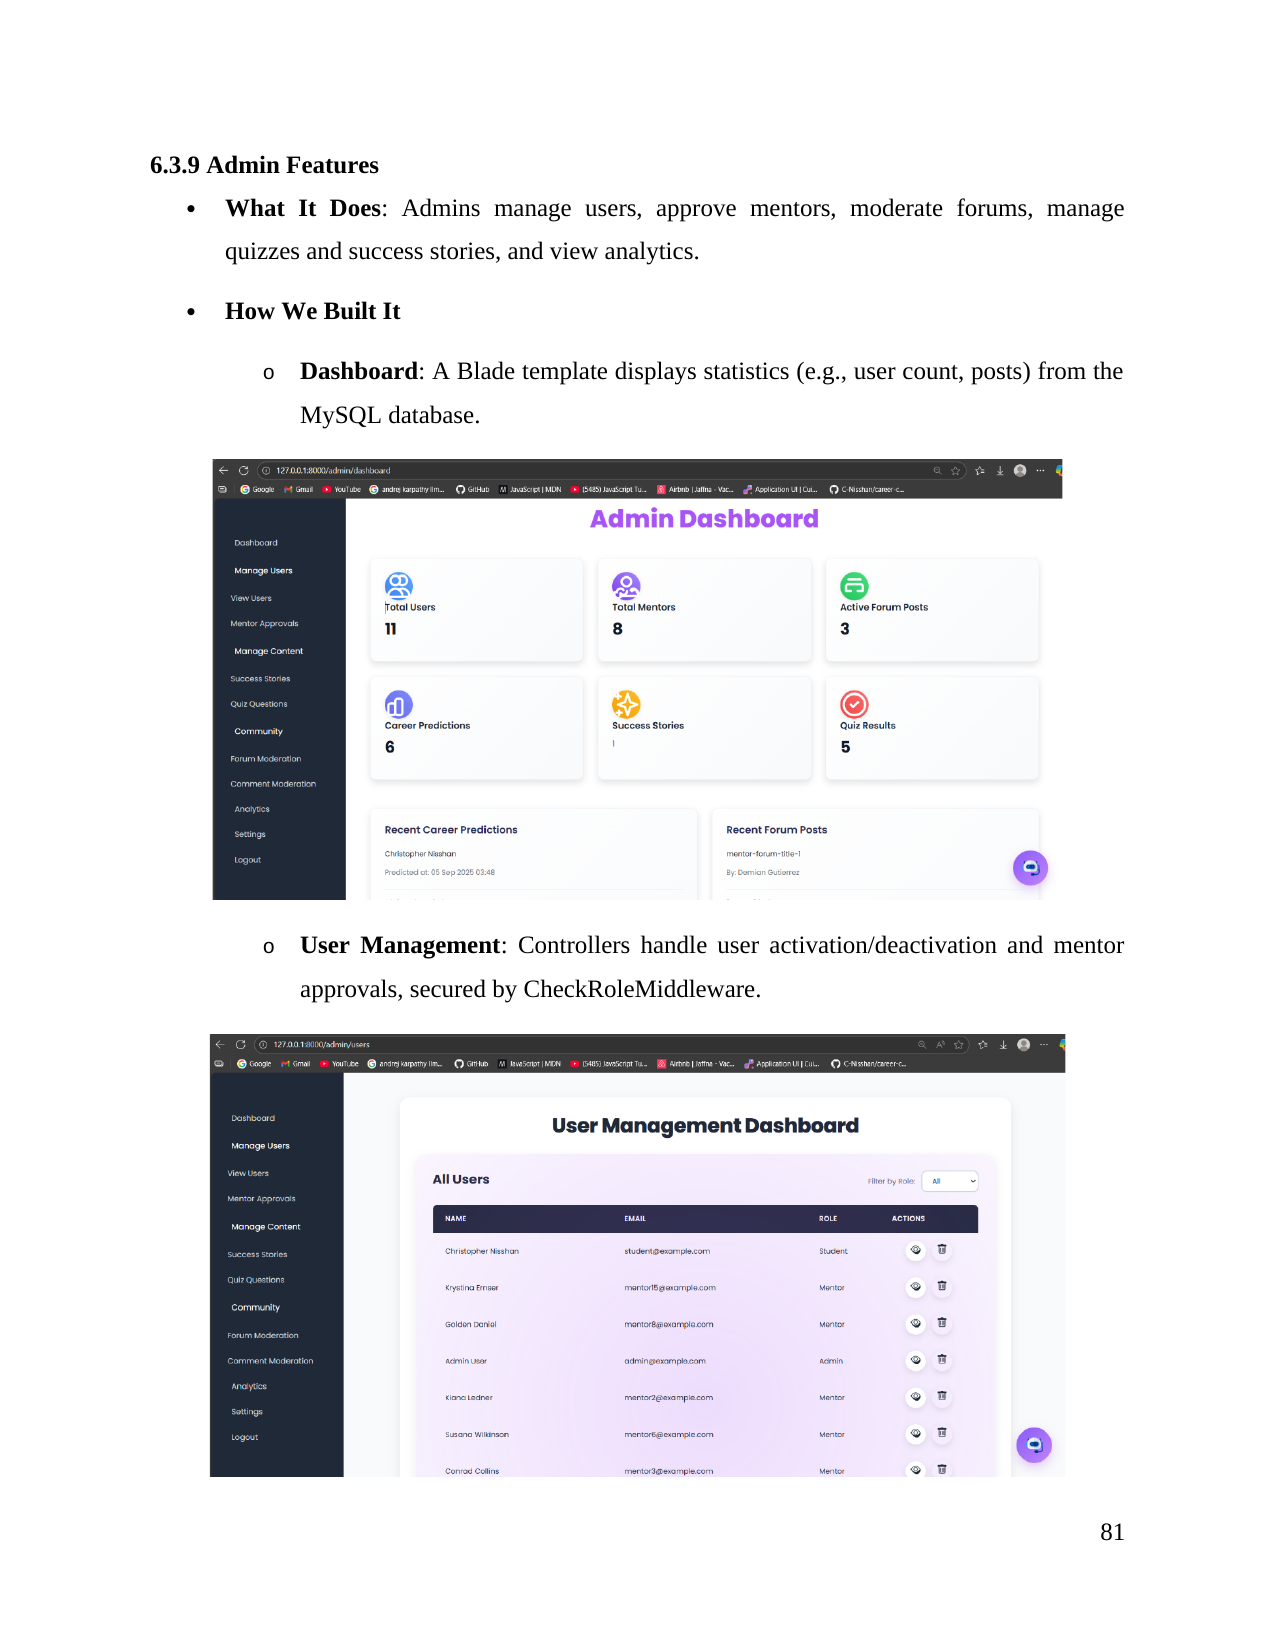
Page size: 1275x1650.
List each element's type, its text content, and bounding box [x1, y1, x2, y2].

picture [209, 1034, 1066, 1477]
list What It Does: Admins manage users, approve mentors, moderate forums, manage quizzes and success stories, and view analytics. [187, 193, 1125, 265]
picture [212, 459, 1063, 900]
subtitle 6.3.9 Admin Features [150, 150, 1125, 179]
list How We Built It [187, 296, 1125, 325]
list Dashboard: A Blade template displays statistics (e.g., user count, posts) from the MySQL database. [262, 356, 1125, 428]
list User Management: Controllers handle user activation/deactivation and mentor approvals, secured by CheckRoleMiddleware. [262, 930, 1125, 1003]
